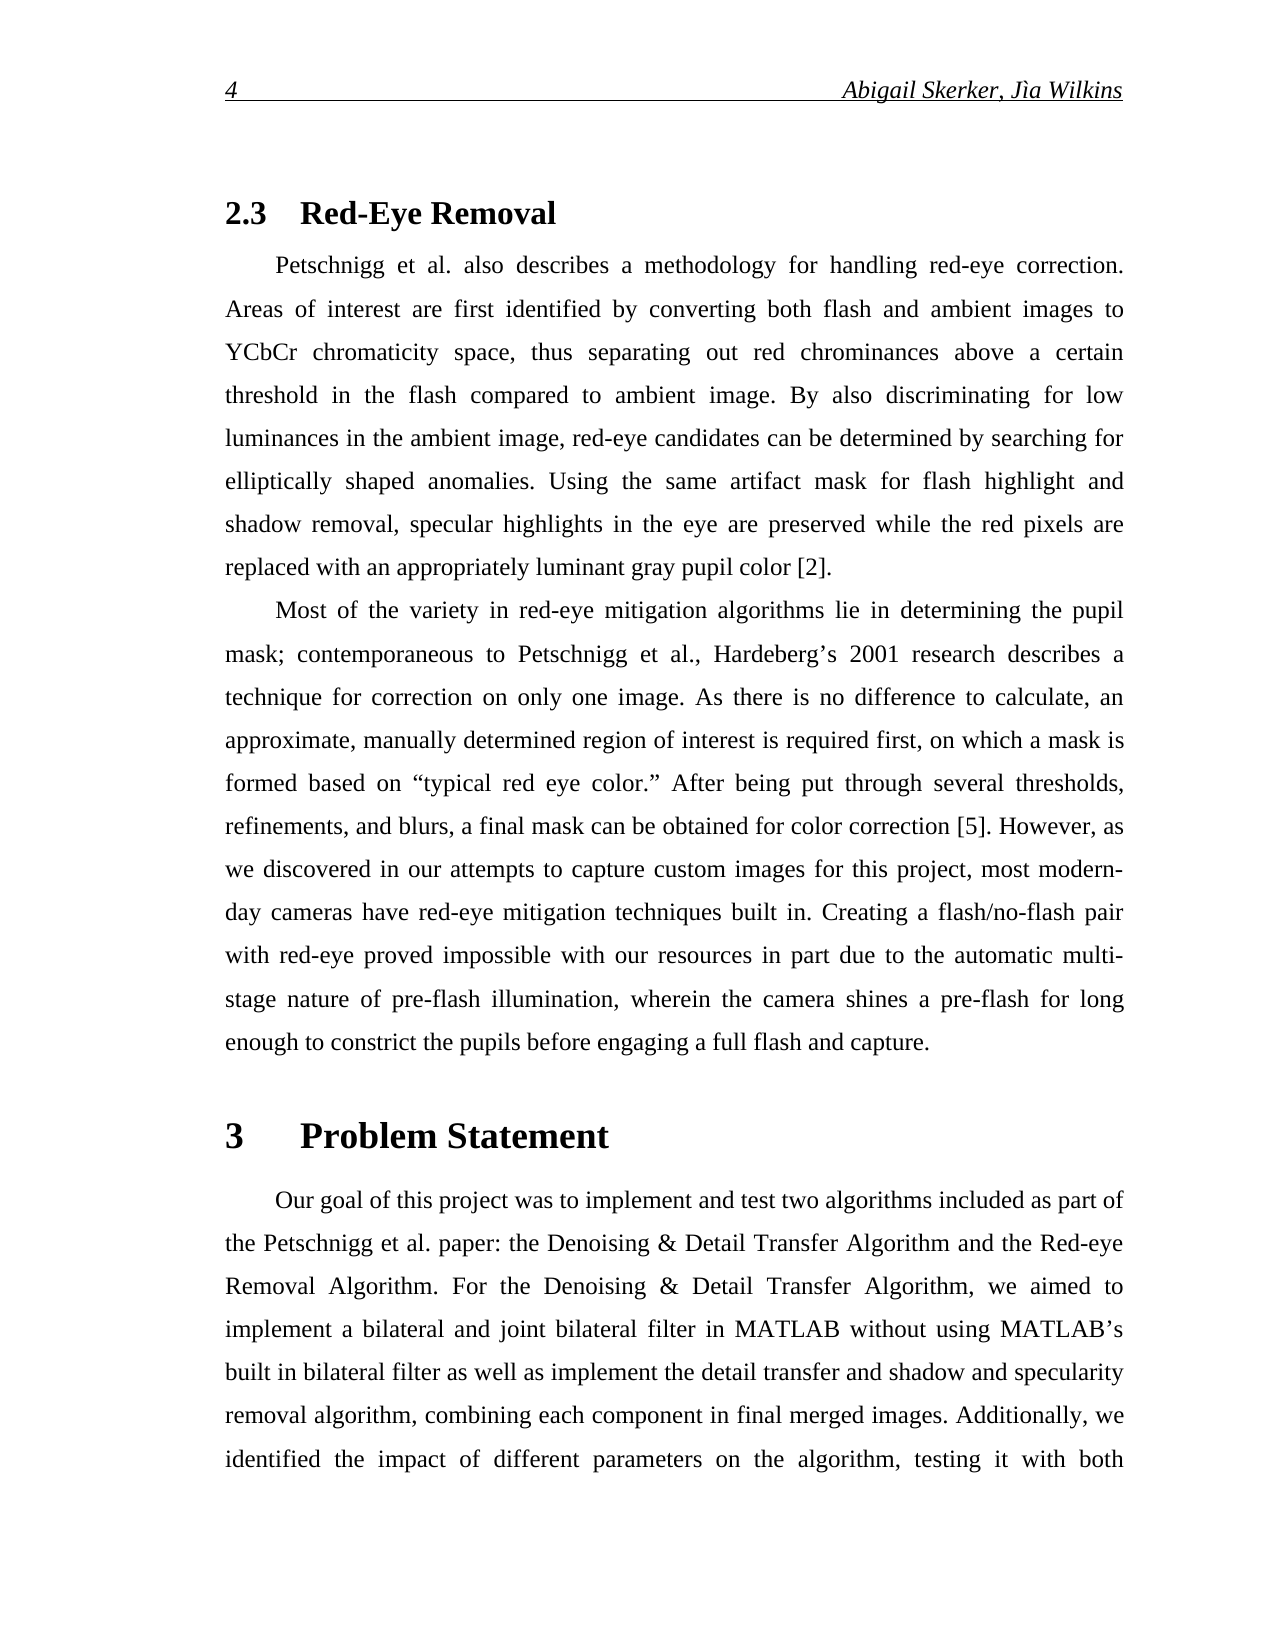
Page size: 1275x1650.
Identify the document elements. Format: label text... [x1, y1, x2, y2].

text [225, 1185, 1125, 1472]
text Most of the variety in red-eye mitigation algorithms lie in determining the pupil mask; contemporaneous to Petschnigg et al., Hardeberg’s 2001 research describes a technique for correction on only one image. As there is no difference to calculate, an approximate, manually determined region of interest is required first, on which a mask is formed based on “typical red eye color.” After being put through several thresholds, refinements, and blurs, a final mask can be obtained for color correction [5]. However, as we discovered in our attempts to capture custom images for this project, most modern-day cameras have red-eye mitigation techniques built in. Creating a flash/no-flash pair with red-eye proved impossible with our resources in part due to the automatic multi-stage nature of pre-flash illumination, wherein the camera shines a pre-flash for long enough to constrict the pupils before engaging a full flash and capture. [225, 596, 1125, 1056]
text Petschnigg et al. also describes a methodology for handling red-eye correction. Areas of interest are first identified by converting both flash and ambient images to YCbCr chromaticity space, thus separating out red chrominances above a certain threshold in the flash compared to ambient image. By also discriminating for low luminances in the ambient image, red-eye candidates can be determined by searching for elliptically shaped anomalies. Using the same artifact mask for flash highlight and shadow removal, specular highlights in the eye are preserved while the red pixels are replaced with an appropriately luminant gray pupil color [2]. [225, 251, 1125, 581]
subtitle 3 Problem Statement [225, 1113, 1125, 1156]
subtitle 2.3 Red-Eye Removal [225, 193, 1125, 231]
